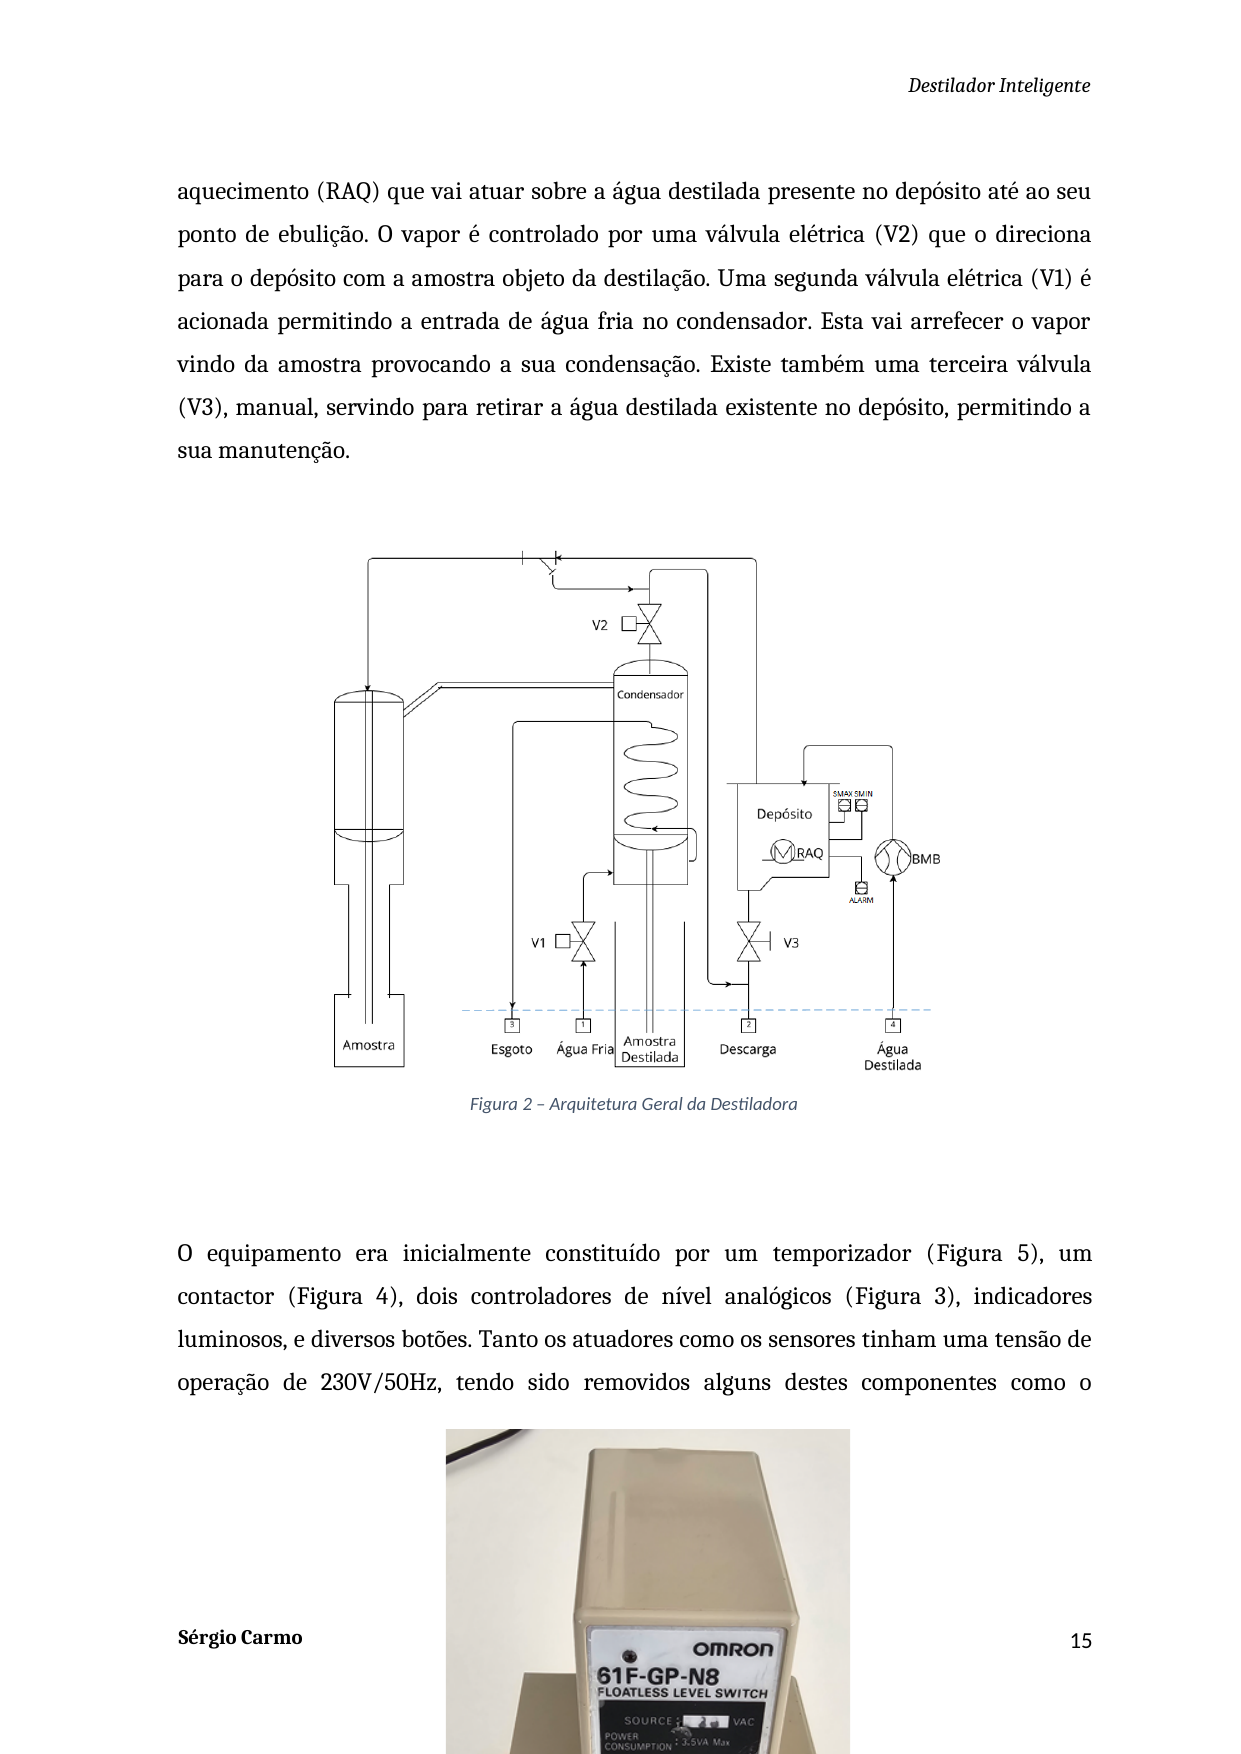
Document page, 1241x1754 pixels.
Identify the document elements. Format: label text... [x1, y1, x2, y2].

text Figura 2 – Arquitetura Geral da Destiladora [177, 1092, 1092, 1115]
picture [321, 547, 949, 1074]
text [177, 177, 1092, 465]
picture [445, 1429, 851, 1754]
